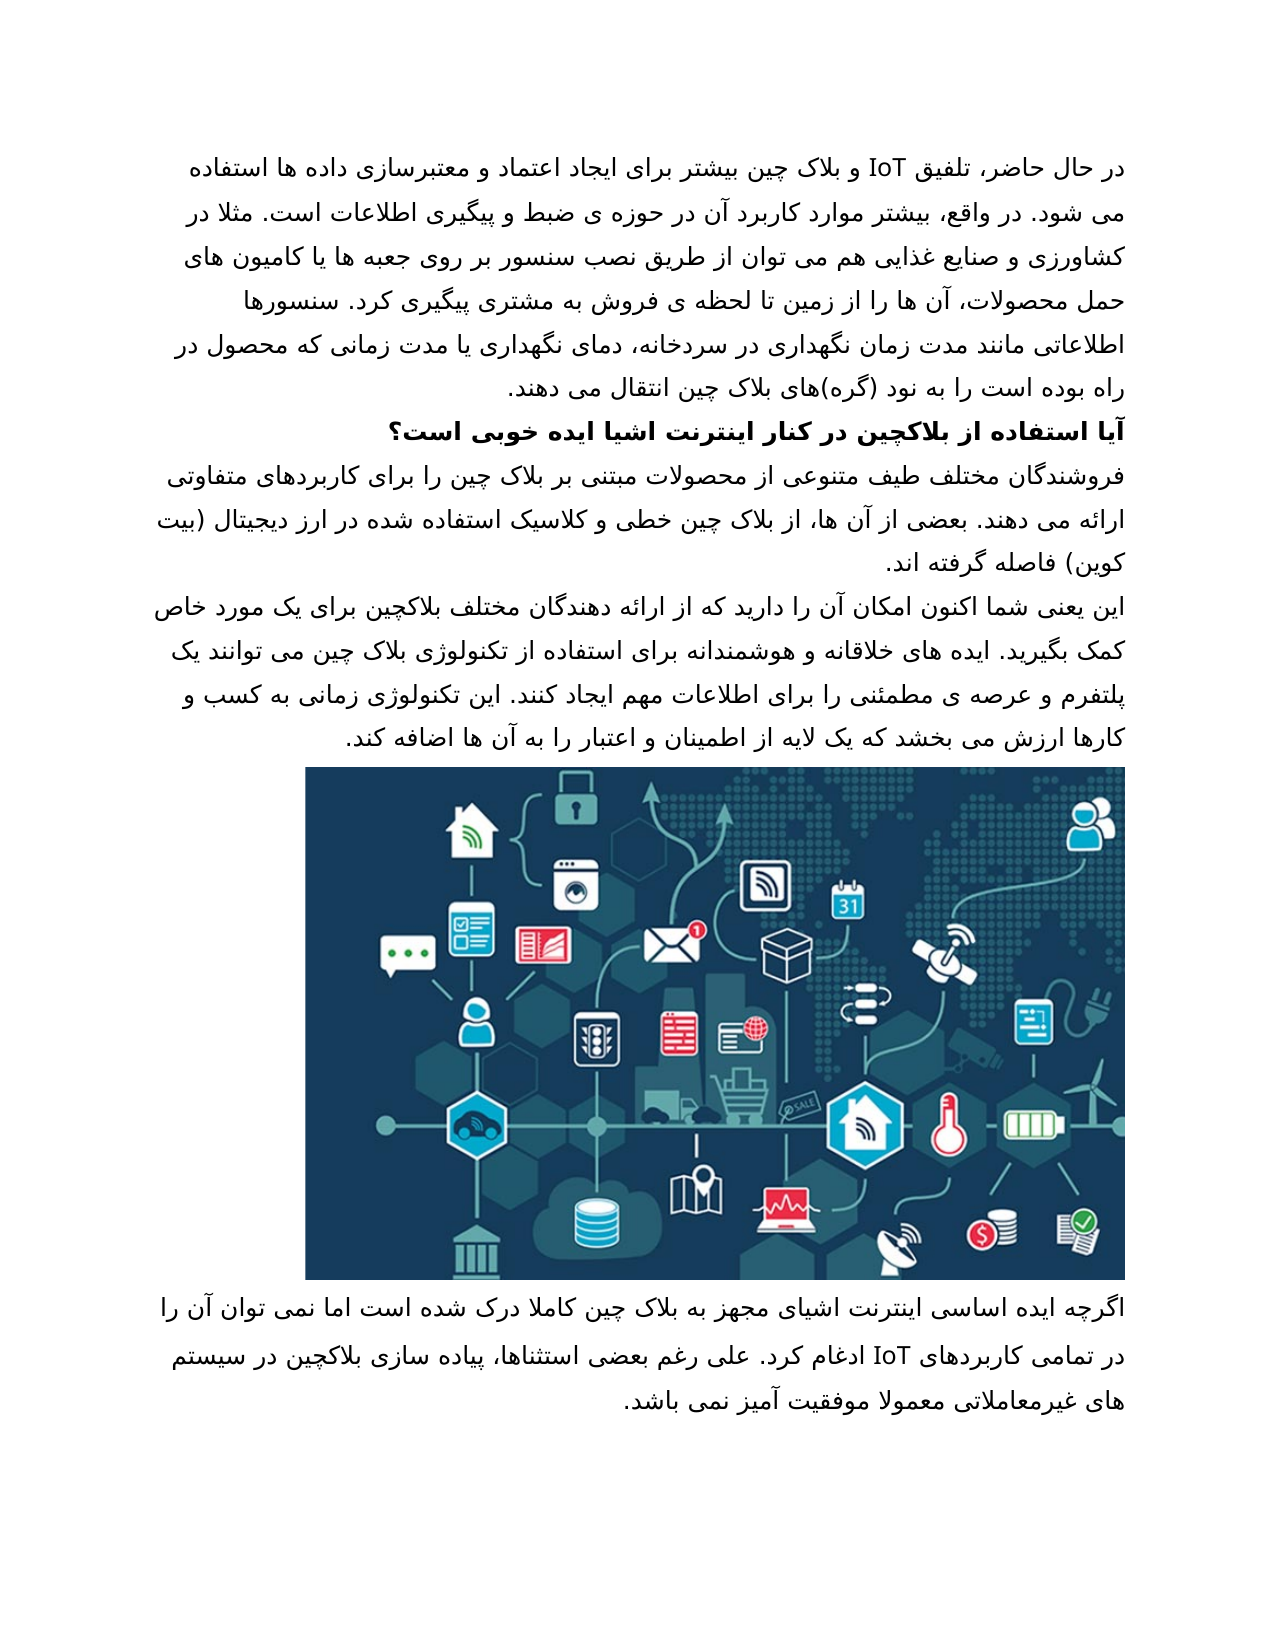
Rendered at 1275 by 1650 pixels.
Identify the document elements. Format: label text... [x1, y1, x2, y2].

text آیا استفاده از بلاکچین در کنار اینترنت اشیا ایده خوبی است؟ [150, 417, 1125, 447]
text اگرچه ایده اساسی اینترنت اشیای مجهز به بلاک چین کاملا درک شده است اما نمی توان آن را در تمامی کاربردهای IoT ادغام کرد. علی رغم بعضی استثناها، پیاده سازی بلاکچین در سیستم های غیرمعاملاتی معمولا موفقیت آمیز نمی باشد. [150, 1294, 1125, 1415]
text در حال حاضر، تلفیق IoT و بلاک چین بیشتر برای ایجاد اعتماد و معتبرسازی داده ها استفاده می شود. در واقع، بیشتر موارد کاربرد آن در حوزه ی ضبط و پیگیری اطلاعات است. مثلا در کشاورزی و صنایع غذایی هم می توان از طریق نصب سنسور بر روی جعبه ها یا کامیون های حمل محصولات، آن ها را از زمین تا لحظه ی فروش به مشتری پیگیری کرد. سنسورها اطلاعاتی مانند مدت زمان نگهداری در سردخانه، دمای نگهداری یا مدت زمانی که محصول در راه بوده است را به نود (گره)های بلاک چین انتقال می دهند. [150, 150, 1125, 403]
text این یعنی شما اکنون امکان آن را دارید که از ارائه دهندگان مختلف بلاکچین برای یک مورد خاص کمک بگیرید. ایده های خلاقانه و هوشمندانه برای استفاده از تکنولوژی بلاک چین می توانند یک پلتفرم و عرصه ی مطمئنی را برای اطلاعات مهم ایجاد کنند. این تکنولوژی زمانی به کسب و کارها ارزش می بخشد که یک لایه از اطمینان و اعتبار را به آن ها اضافه کند. [150, 592, 1125, 753]
text فروشندگان مختلف طیف متنوعی از محصولات مبتنی بر بلاک چین را برای کاربردهای متفاوتی ارائه می دهند. بعضی از آن ها، از بلاک چین خطی و کلاسیک استفاده شده در ارز دیجیتال (بیت کوین) فاصله گرفته اند. [150, 461, 1125, 578]
picture [305, 767, 1125, 1280]
